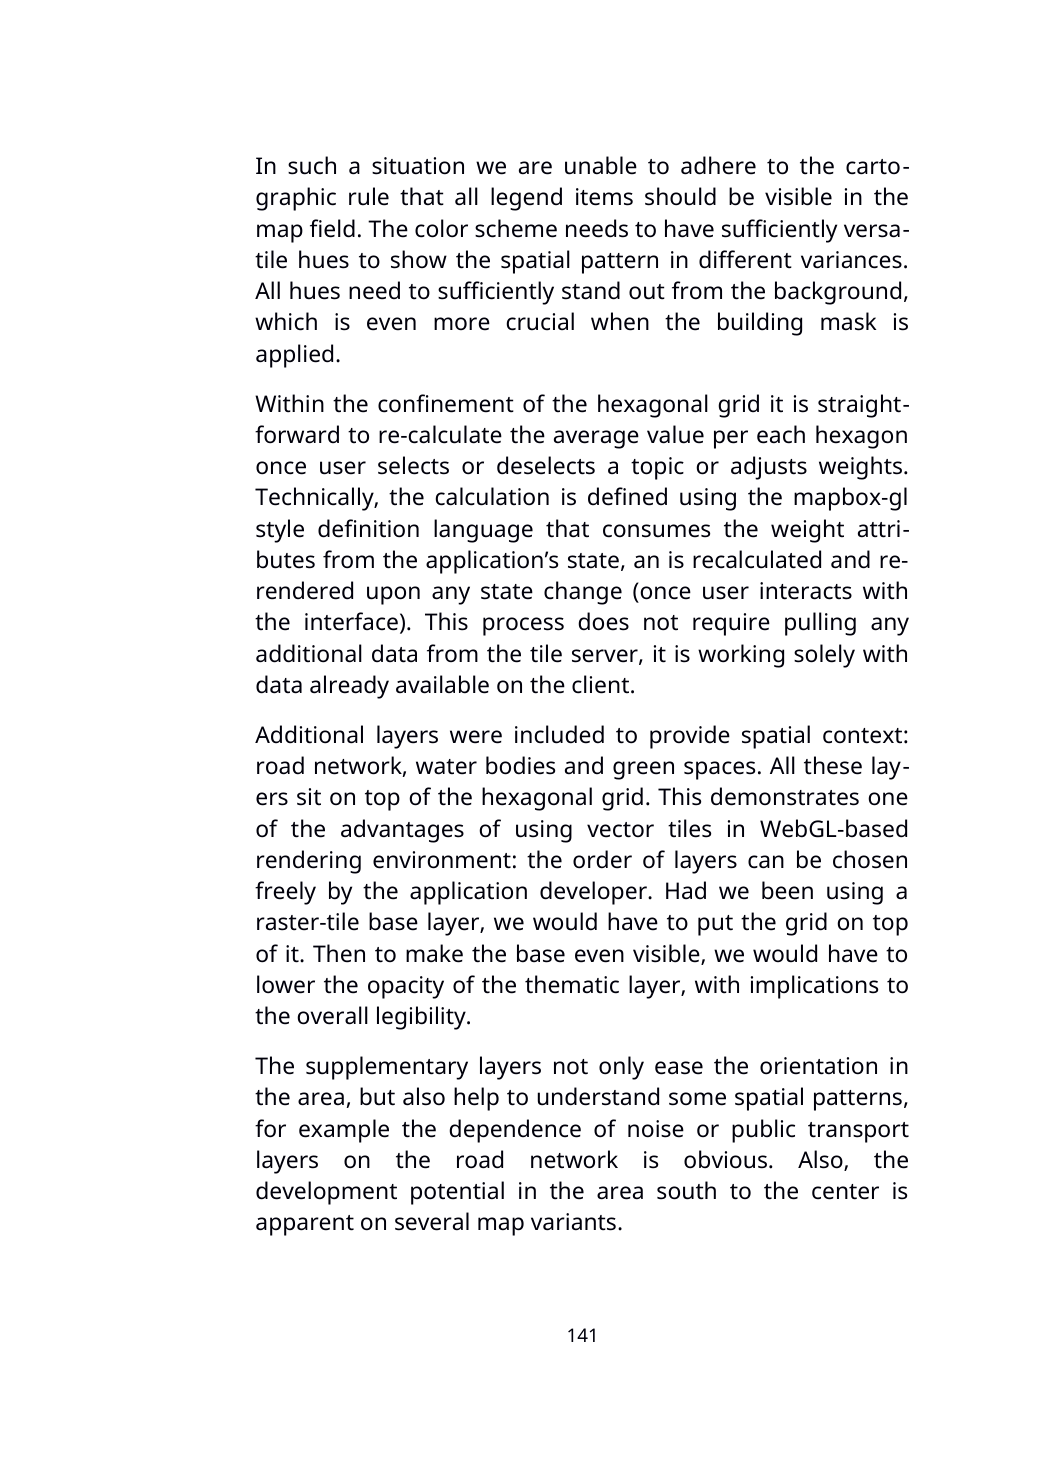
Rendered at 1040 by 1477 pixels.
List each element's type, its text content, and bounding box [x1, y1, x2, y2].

text In such a situation we are unable to adhere to the cartographic rule that all legend items should be visible in the map field. The color scheme needs to have sufficiently versatile hues to show the spatial pattern in different variances. All hues need to sufficiently stand out from the background, which is even more crucial when the building mask is applied. [255, 150, 910, 369]
text The supplementary layers not only ease the orientation in the area, but also help to understand some spatial patterns, for example the dependence of noise or public transport layers on the road network is obvious. Also, the development potential in the area south to the center is apparent on several map variants. [255, 1050, 910, 1237]
text Additional layers were included to provide spatial context: road network, water bodies and green spaces. All these layers sit on top of the hexagonal grid. This demonstrates one of the advantages of using vector tiles in WebGL-based rendering environment: the order of layers can be chosen freely by the application developer. Had we been using a raster-tile base layer, we would have to put the grid on top of it. Then to make the base even visible, we would have to lower the opacity of the thematic layer, with implications to the overall legibility. [255, 719, 910, 1031]
text Within the confinement of the hexagonal grid it is straightforward to re-calculate the average value per each hexagon once user selects or deselects a topic or adjusts weights. Technically, the calculation is defined using the mapbox-gl style definition language that consumes the weight attributes from the application’s state, an is recalculated and re-rendered upon any state change (once user interacts with the interface). This process does not require pulling any additional data from the tile server, it is working solely with data already available on the client. [255, 387, 910, 700]
